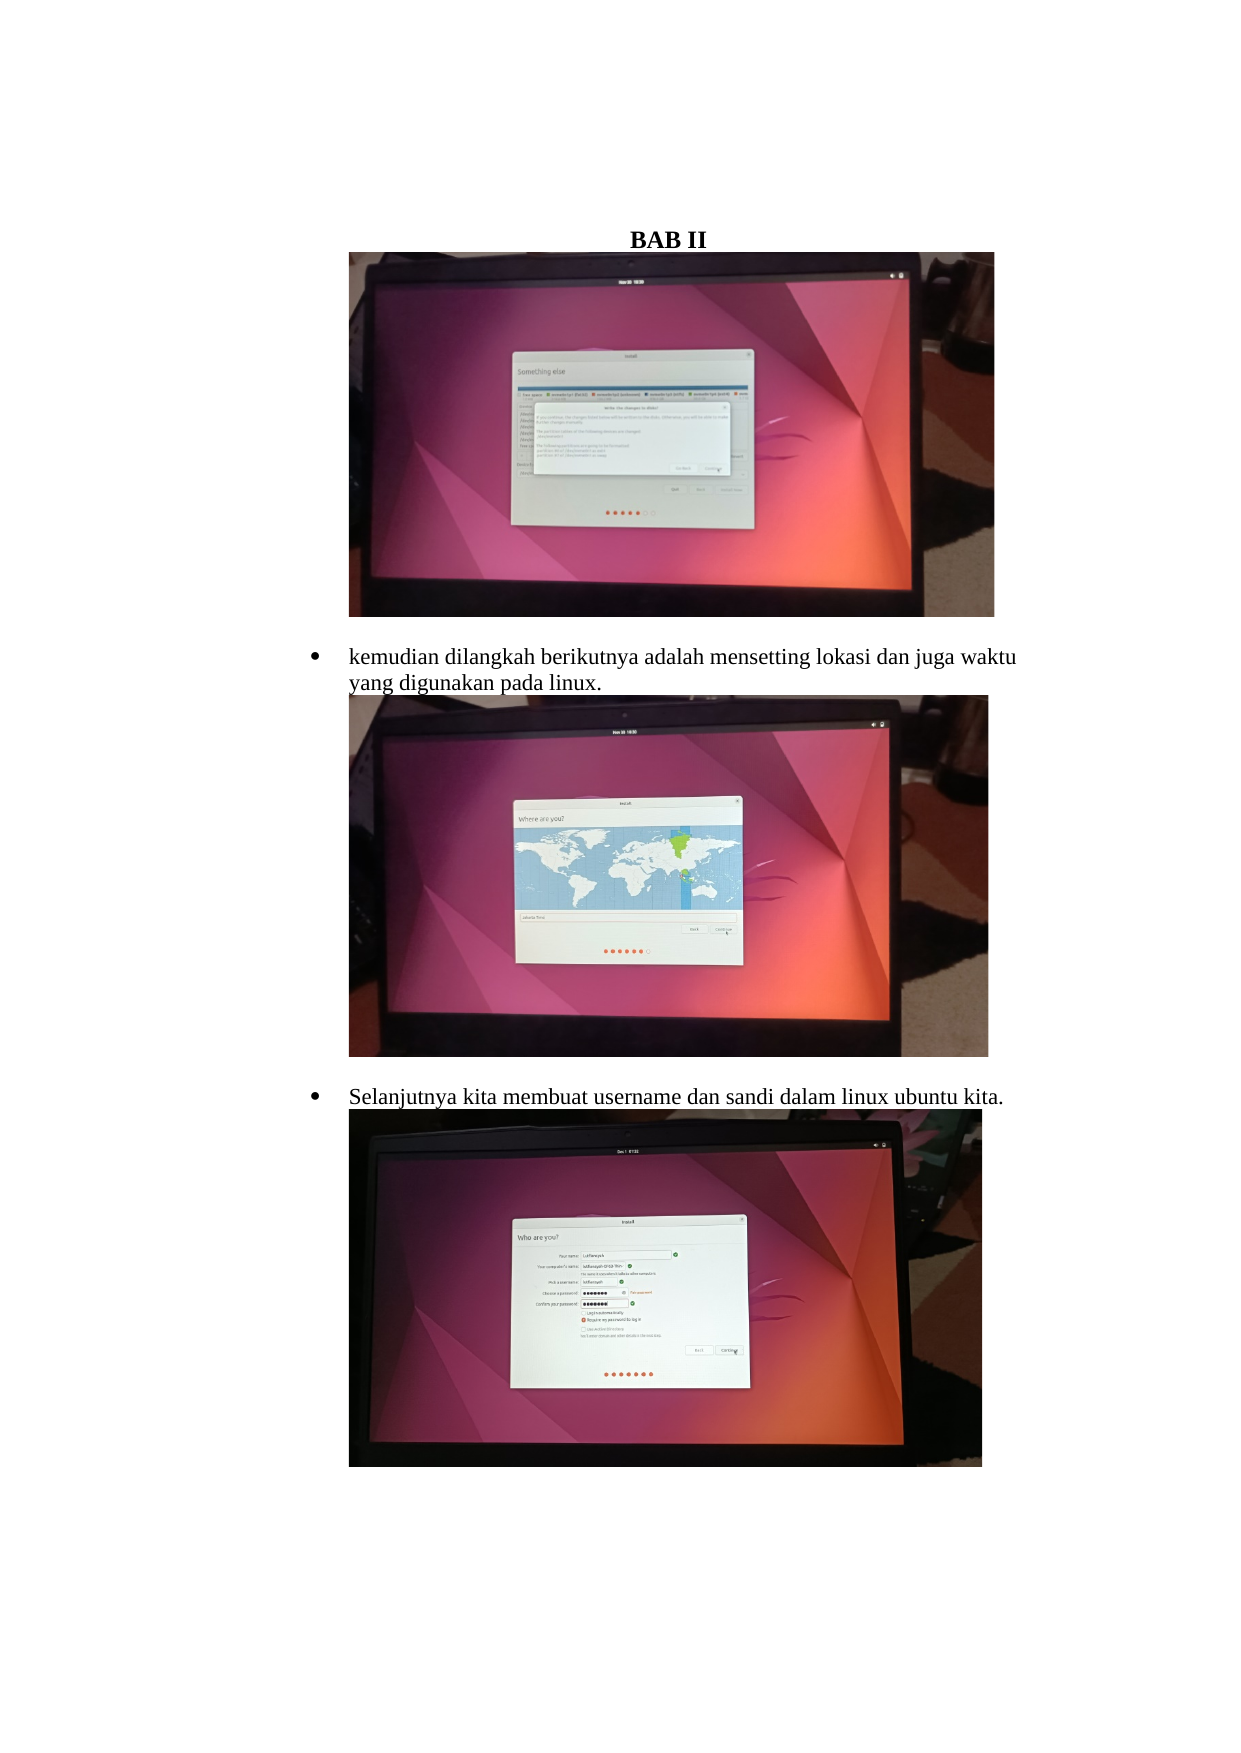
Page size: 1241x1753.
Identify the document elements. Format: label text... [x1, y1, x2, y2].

picture [348, 252, 995, 617]
picture [348, 1109, 983, 1467]
list kemudian dilangkah berikutnya adalah mensetting lokasi dan juga waktu yang digunakan pada linux. [311, 643, 1065, 696]
picture [348, 695, 989, 1057]
list Selanjutnya kita membuat username dan sandi dalam linux ubuntu kita. [311, 1083, 1065, 1109]
